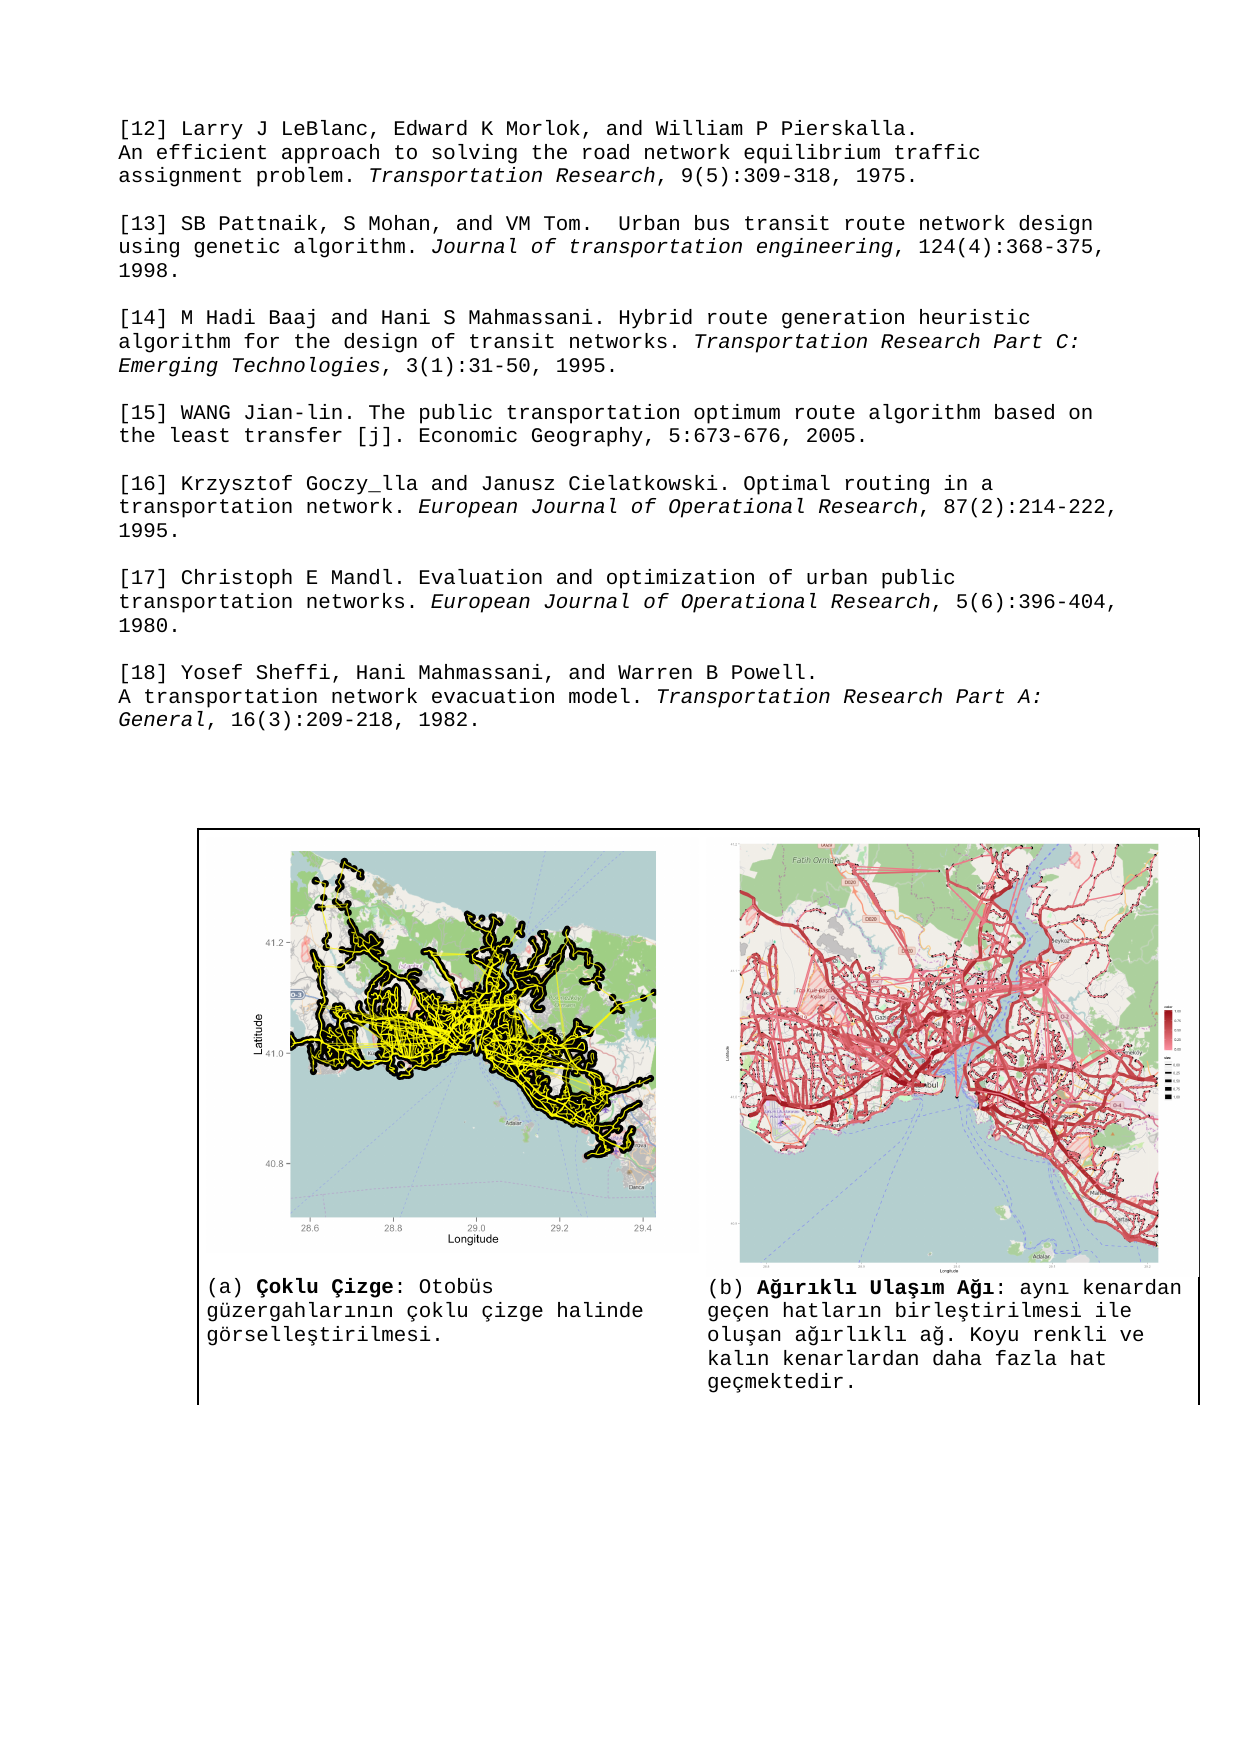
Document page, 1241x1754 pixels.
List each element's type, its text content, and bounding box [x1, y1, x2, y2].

text [16] Krzysztof Goczy_lla and Janusz Cielatkowski. Optimal routing in a [118, 473, 1122, 496]
text using genetic algorithm. Journal of transportation engineering, 124(4):368-375, 1998. [118, 236, 1122, 284]
text [13] SB Pattnaik, S Mohan, and VM Tom. Urban bus transit route network design [118, 213, 1122, 236]
text [12] Larry J LeBlanc, Edward K Morlok, and William P Pierskalla. [118, 118, 1122, 142]
table_header (a) Çoklu Çizge: Otobüs güzergahlarının çoklu çizge halinde görselleştirilmesi. [199, 830, 698, 1403]
text [17] Christoph E Mandl. Evaluation and optimization of urban public [118, 567, 1122, 591]
text the least transfer [j]. Economic Geography, 5:673-676, 2005. [118, 426, 1122, 449]
picture [706, 837, 1200, 1277]
text A transportation network evacuation model. Transportation Research Part A: General, 16(3):209-218, 1982. [118, 686, 1122, 733]
table_header (b) Ağırıklı Ulaşım Ağı: aynı kenardan geçen hatların birleştirilmesi ile oluşan ağırlıklı ağ. Koyu renkli ve kalın kenarlardan daha fazla hat geçmektedir. [700, 830, 1198, 1403]
text assignment problem. Transportation Research, 9(5):309-318, 1975. [118, 165, 1122, 189]
text transportation networks. European Journal of Operational Research, 5(6):396-404, 1980. [118, 591, 1122, 638]
picture [206, 837, 699, 1253]
text An efficient approach to solving the road network equilibrium traffic [118, 142, 1122, 165]
text [14] M Hadi Baaj and Hani S Mahmassani. Hybrid route generation heuristic [118, 307, 1122, 331]
text [15] WANG Jian-lin. The public transportation optimum route algorithm based on [118, 402, 1122, 426]
text [18] Yosef Sheffi, Hani Mahmassani, and Warren B Powell. [118, 662, 1122, 686]
text transportation network. European Journal of Operational Research, 87(2):214-222, 1995. [118, 496, 1122, 544]
text algorithm for the design of transit networks. Transportation Research Part C: Emerging Technologies, 3(1):31-50, 1995. [118, 331, 1122, 378]
